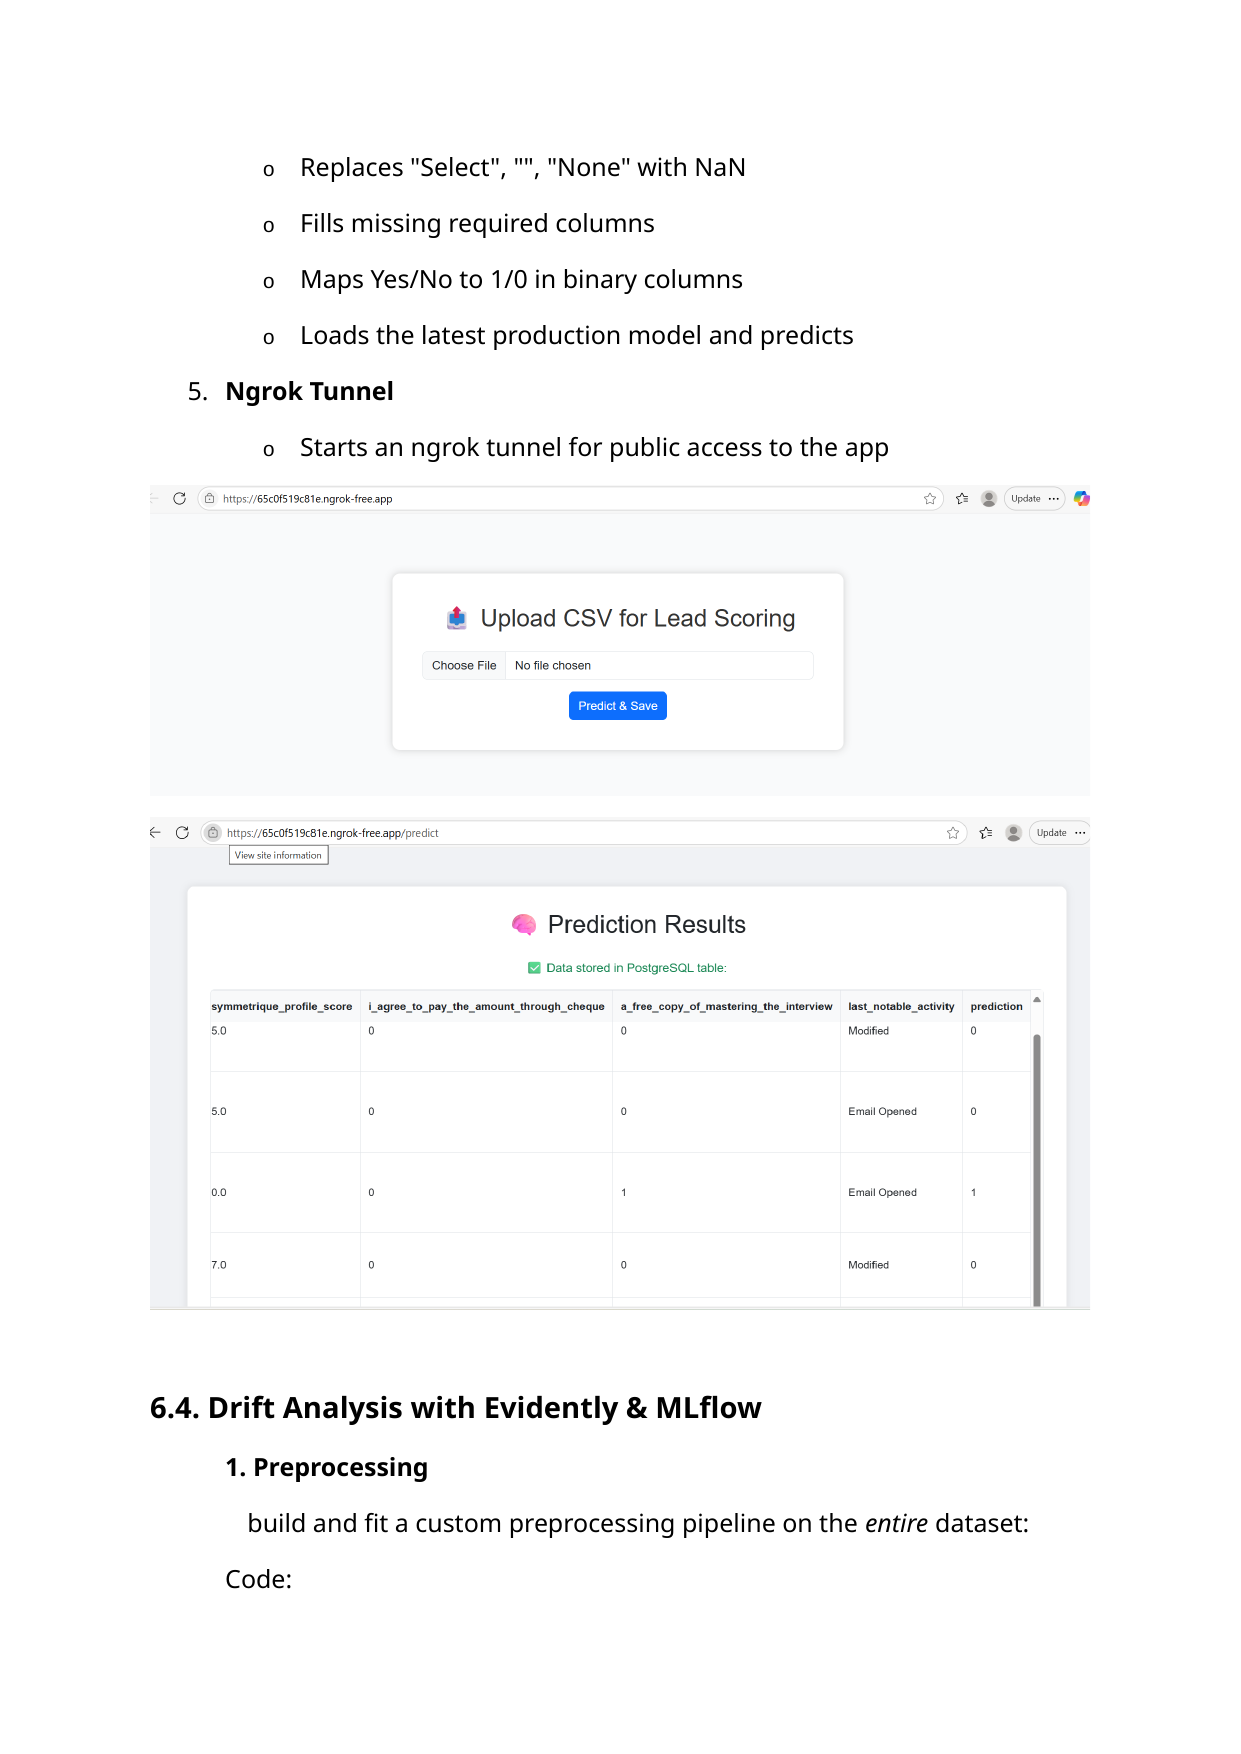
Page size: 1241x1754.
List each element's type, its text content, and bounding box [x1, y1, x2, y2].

list Starts an ngrok tunnel for public access to the app [262, 429, 1090, 463]
list Maps Yes/No to 1/0 in binary columns [262, 262, 1090, 296]
text build and fit a custom preprocessing pipeline on the entire dataset: [150, 1505, 1090, 1539]
list Loads the latest production model and predicts [262, 317, 1090, 352]
text 1. Preprocessing [225, 1449, 1090, 1484]
text Code: [225, 1561, 1090, 1595]
picture [150, 485, 1091, 796]
list Fills missing required columns [262, 206, 1090, 240]
list Replaces "Select", "", "None" with NaN [262, 150, 1090, 184]
list Ngrok Tunnel [187, 373, 1090, 407]
text 6.4. Drift Analysis with Evidently & MLflow [150, 1387, 1090, 1427]
picture [150, 817, 1091, 1310]
